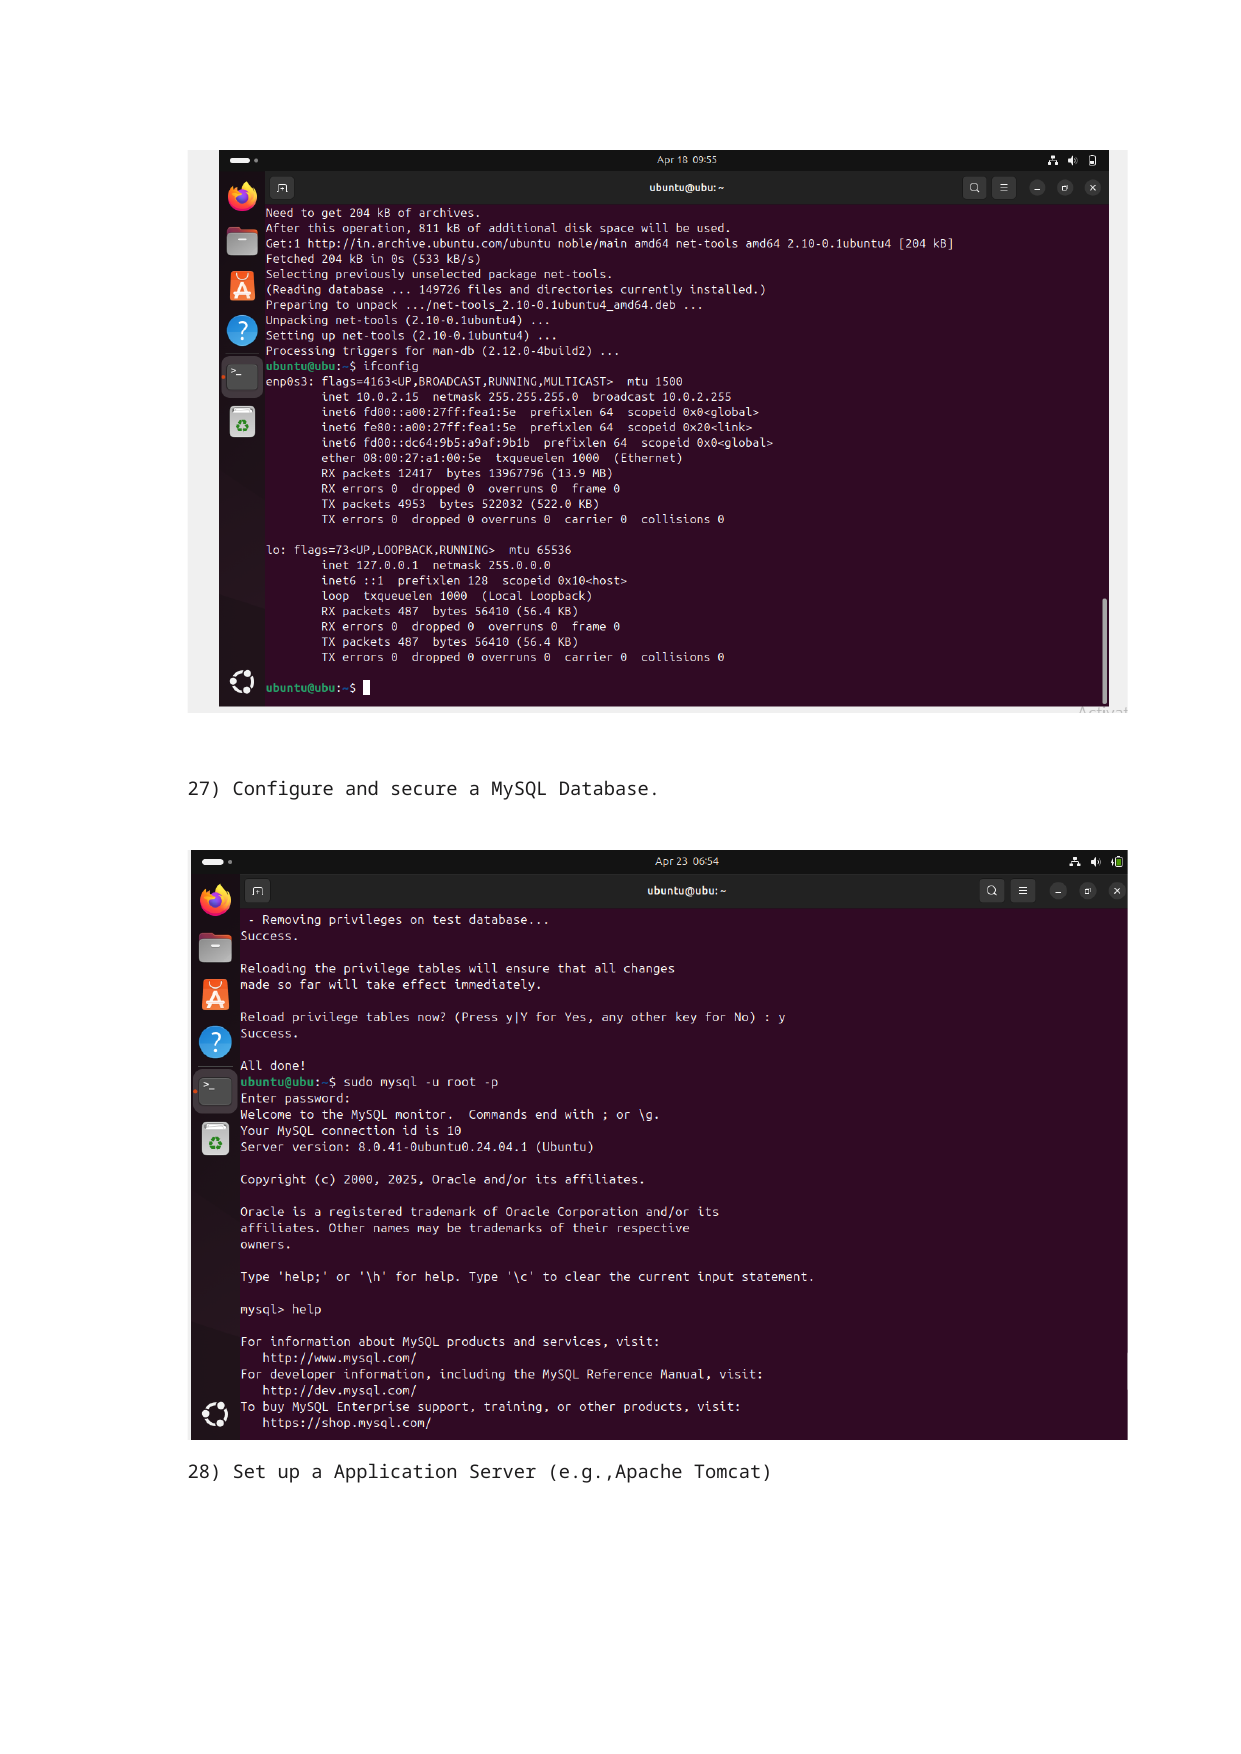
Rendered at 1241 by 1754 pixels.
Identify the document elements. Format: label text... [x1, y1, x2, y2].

text 28) Set up a Application Server (e.g.,Apache Tomcat) [187, 1458, 1090, 1484]
picture [187, 150, 1128, 713]
picture [187, 850, 1128, 1440]
text 27) Configure and secure a MySQL Database. [187, 776, 1090, 801]
